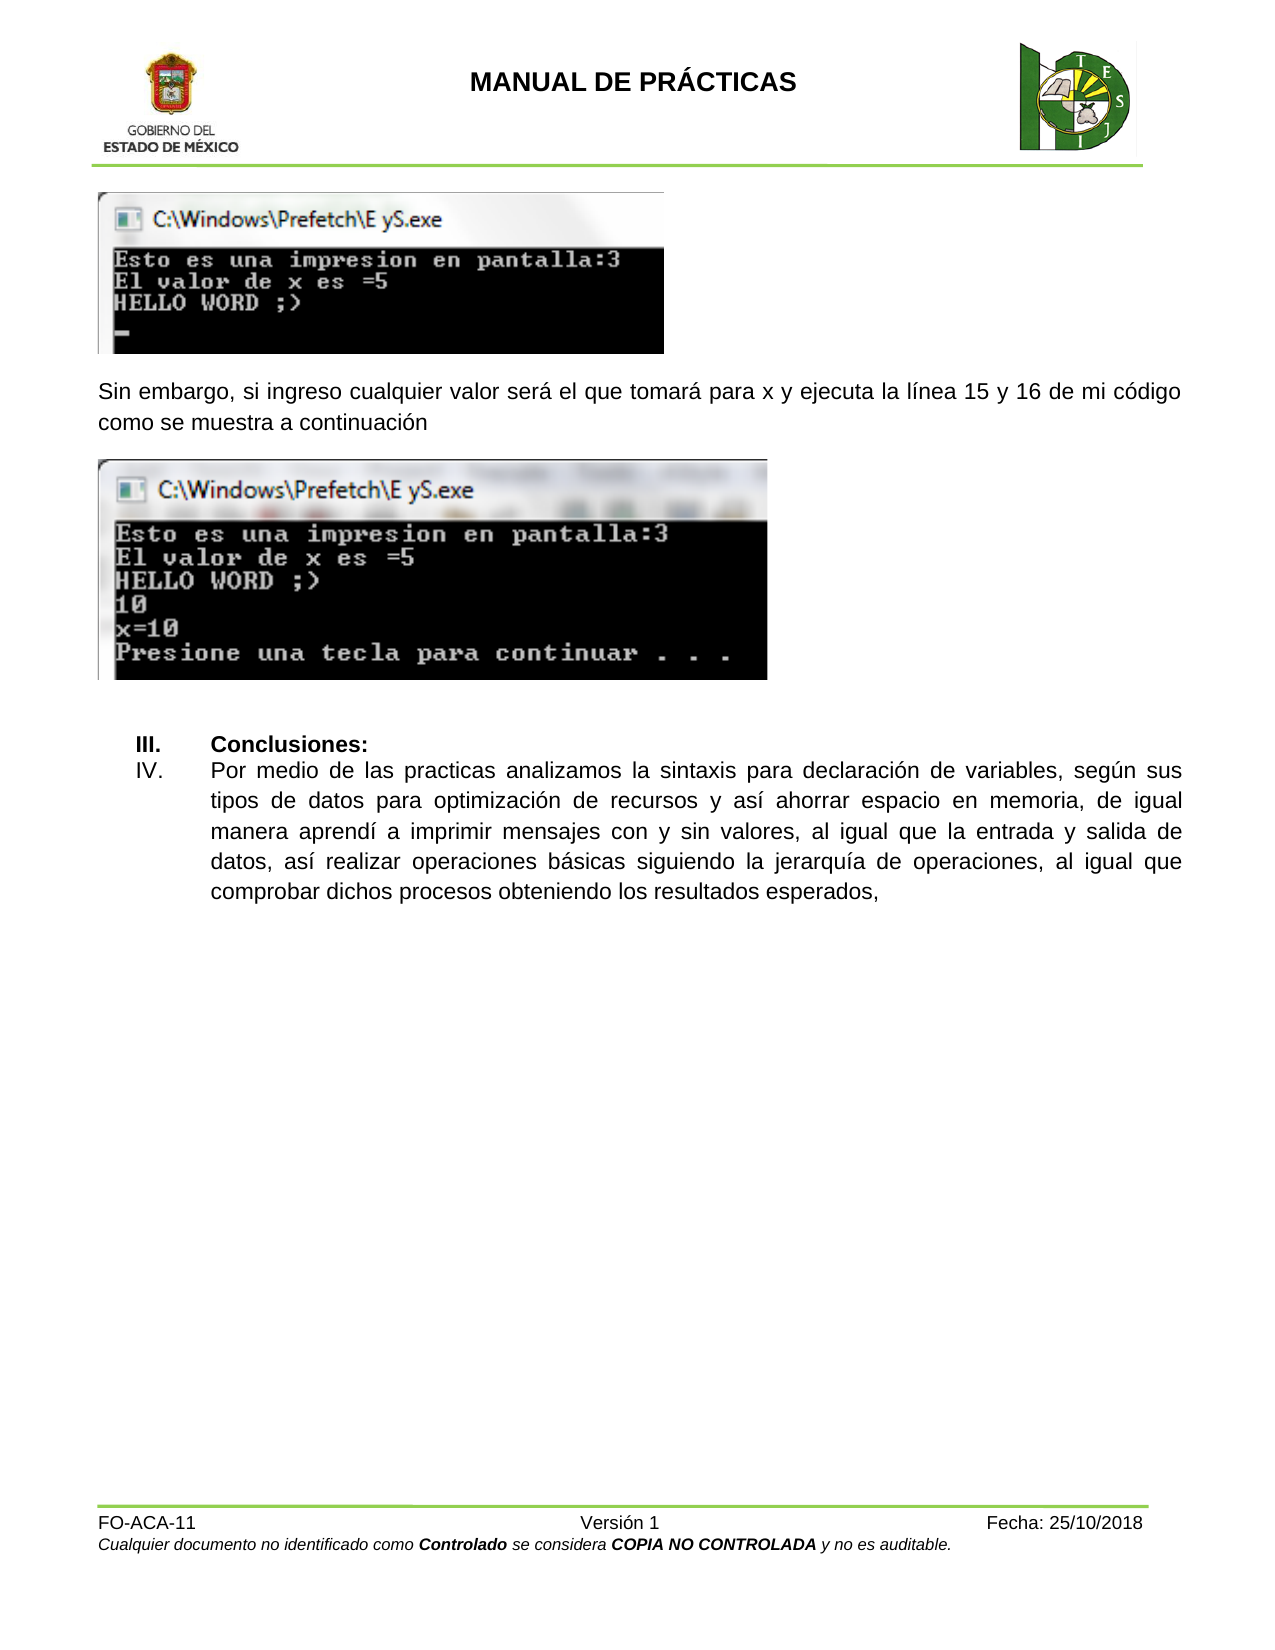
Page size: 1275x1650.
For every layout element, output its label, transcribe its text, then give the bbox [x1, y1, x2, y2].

list Por medio de las practicas analizamos la sintaxis para declaración de variables, según sus tipos de datos para optimización de recursos y así ahorrar espacio en memoria, de igual manera aprendí a imprimir mensajes con y sin valores, al igual que la entrada y salida de datos, así realizar operaciones básicas siguiendo la jerarquía de operaciones, al igual que comprobar dichos procesos obteniendo los resultados esperados, [135, 757, 1183, 904]
picture [95, 42, 241, 161]
picture [97, 192, 664, 354]
list Conclusiones: [135, 731, 1183, 757]
picture [1018, 41, 1137, 157]
text Sin embargo, si ingreso cualquier valor será el que tomará para x y ejecuta la línea 15 y 16 de mi código como se muestra a continuación [98, 378, 1183, 435]
picture [97, 459, 768, 680]
